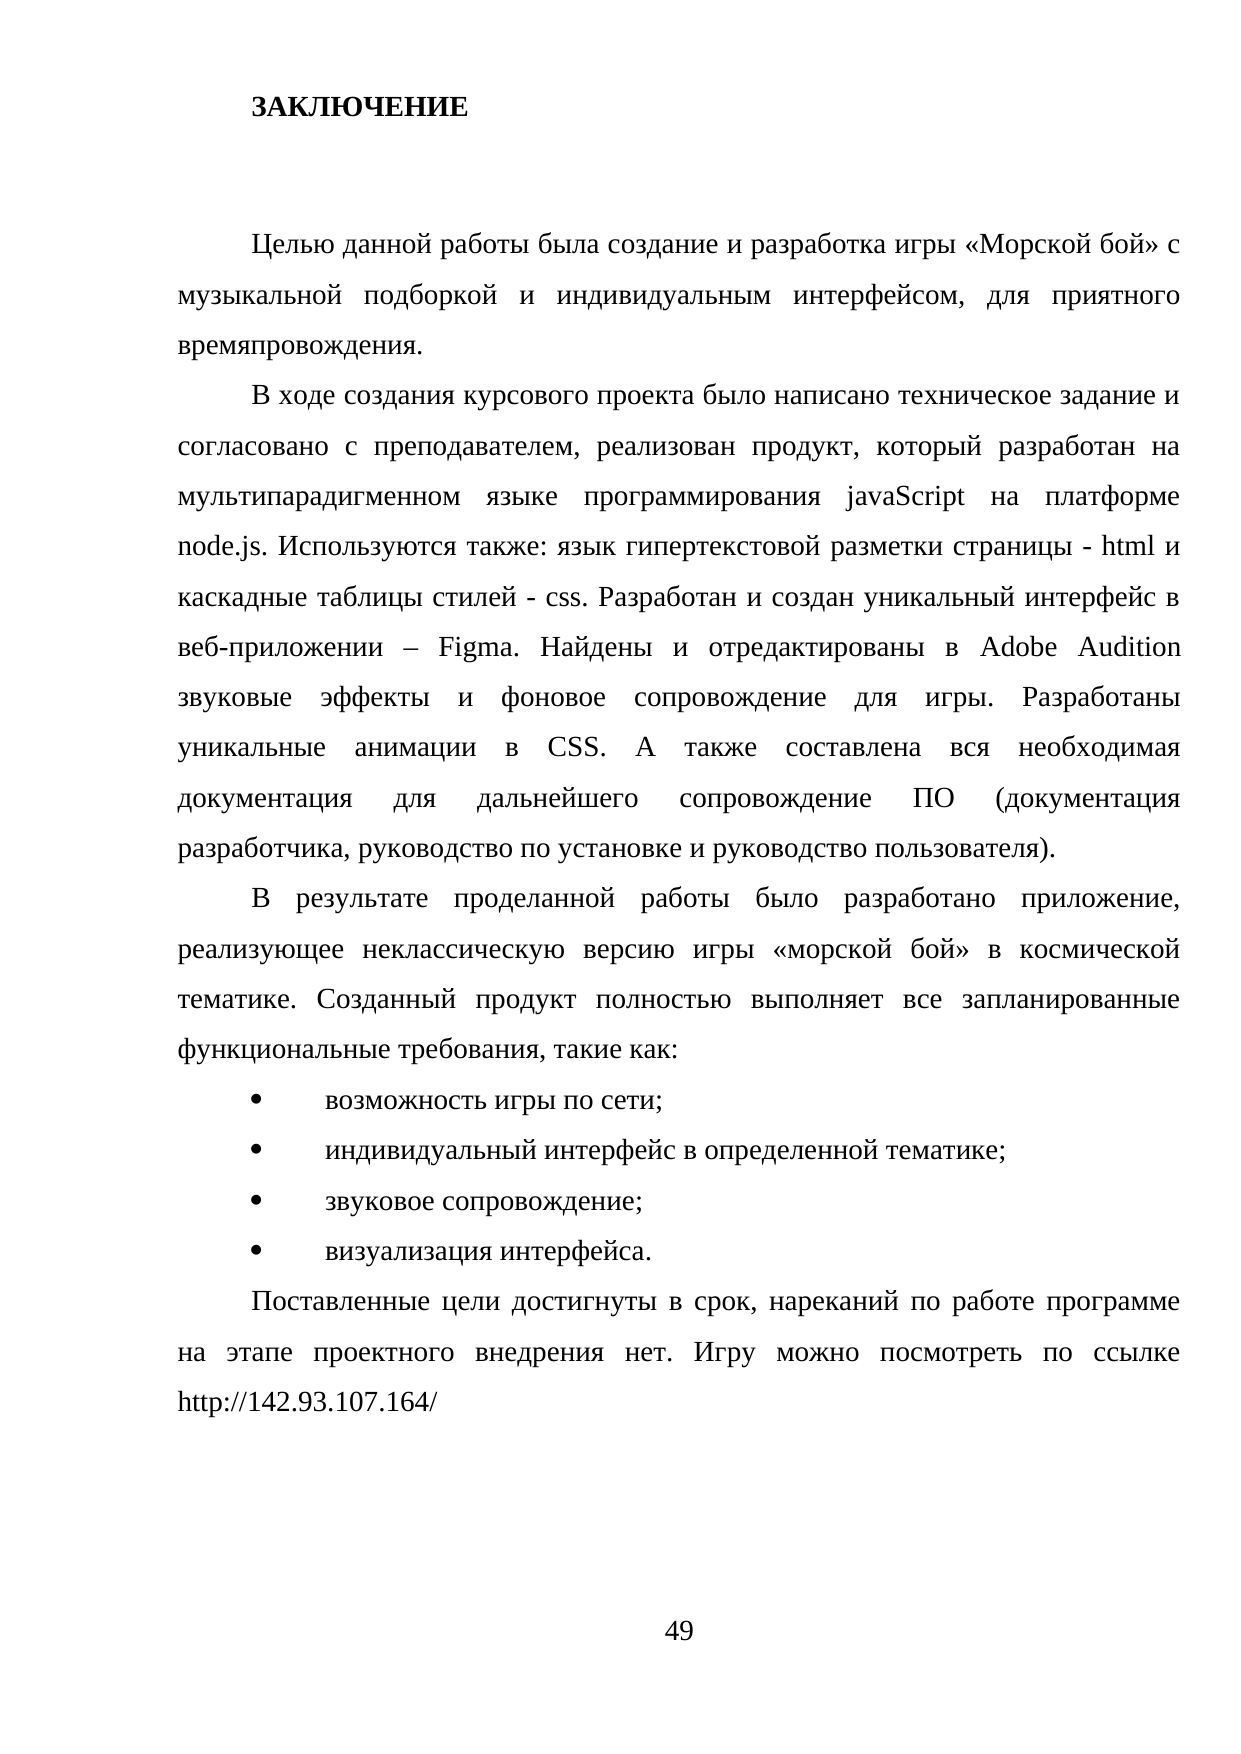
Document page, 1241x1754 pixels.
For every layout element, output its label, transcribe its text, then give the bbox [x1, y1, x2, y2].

text индивидуальный интерфейс в определенной тематике; [177, 1132, 1181, 1166]
text Поставленные цели достигнуты в срок, нареканий по работе программе на этапе проектного внедрения нет. Игру можно посмотреть по ссылке http://142.93.107.164/ [177, 1283, 1181, 1418]
text Целью данной работы была создание и разработка игры «Морской бой» с музыкальной подборкой и индивидуальным интерфейсом, для приятного времяпровождения. [177, 226, 1181, 361]
text В ходе создания курсового проекта было написано техническое задание и согласовано с преподавателем, реализован продукт, который разработан на мультипарадигменном языке программирования javaScript на платформе node.js. Используются также: язык гипертекстовой разметки страницы - html и каскадные таблицы стилей - css. Разработан и создан уникальный интерфейс в веб-приложении – Figma. Найдены и отредактированы в Adobe Audition звуковые эффекты и фоновое сопровождение для игры. Разработаны уникальные анимации в CSS. А также составлена вся необходимая документация для дальнейшего сопровождение ПО (документация разработчика, руководство по установке и руководство пользователя). [177, 377, 1181, 864]
text звуковое сопровождение; [177, 1183, 1181, 1216]
text Заключение [177, 89, 1181, 122]
text возможность игры по сети; [177, 1082, 1181, 1115]
text визуализация интерфейса. [177, 1233, 1181, 1267]
text В результате проделанной работы было разработано приложение, реализующее неклассическую версию игры «морской бой» в космической тематике. Созданный продукт полностью выполняет все запланированные функциональные требования, такие как: [177, 881, 1181, 1065]
